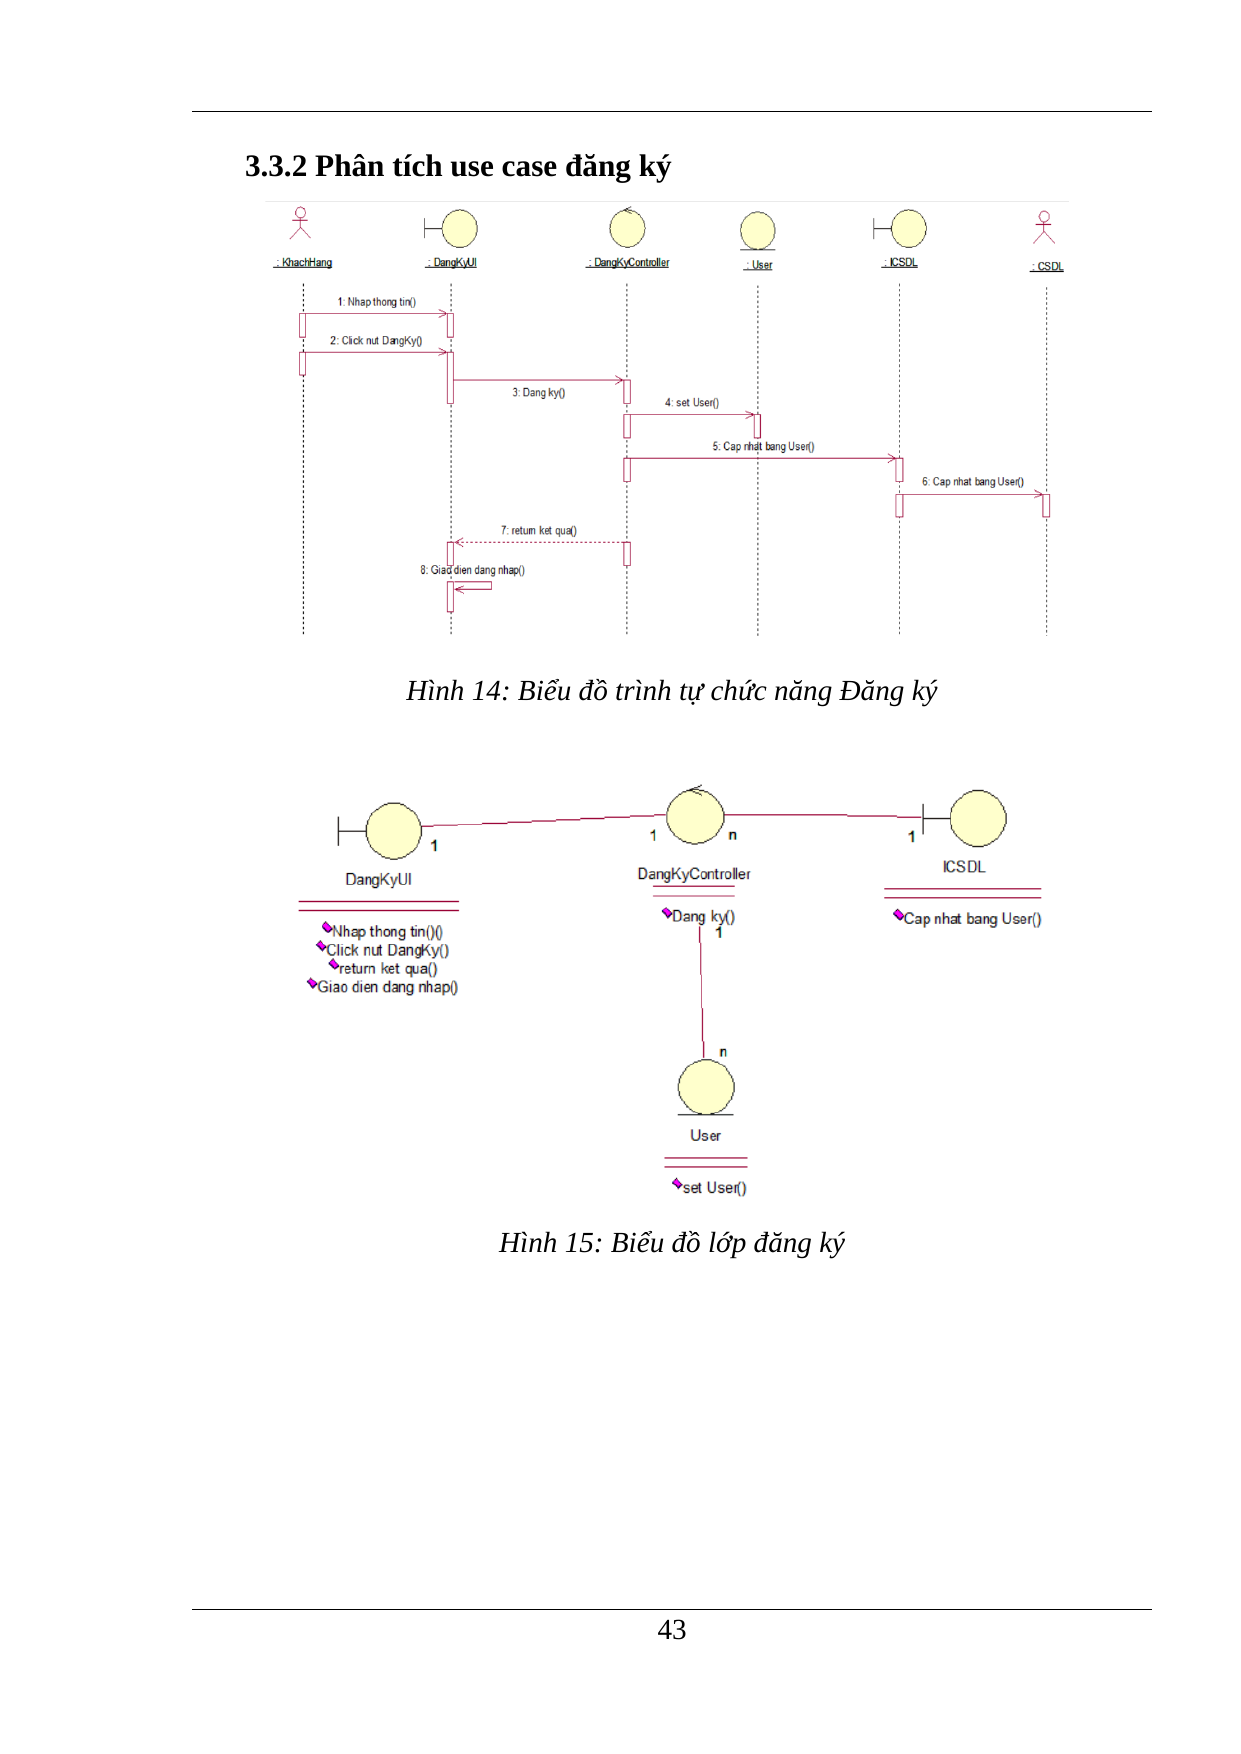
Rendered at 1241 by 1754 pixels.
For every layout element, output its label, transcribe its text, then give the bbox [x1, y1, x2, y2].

subtitle 3.3.2 Phân tích use case đăng ký [237, 148, 1152, 184]
picture [263, 777, 1081, 1209]
picture [265, 201, 1069, 656]
